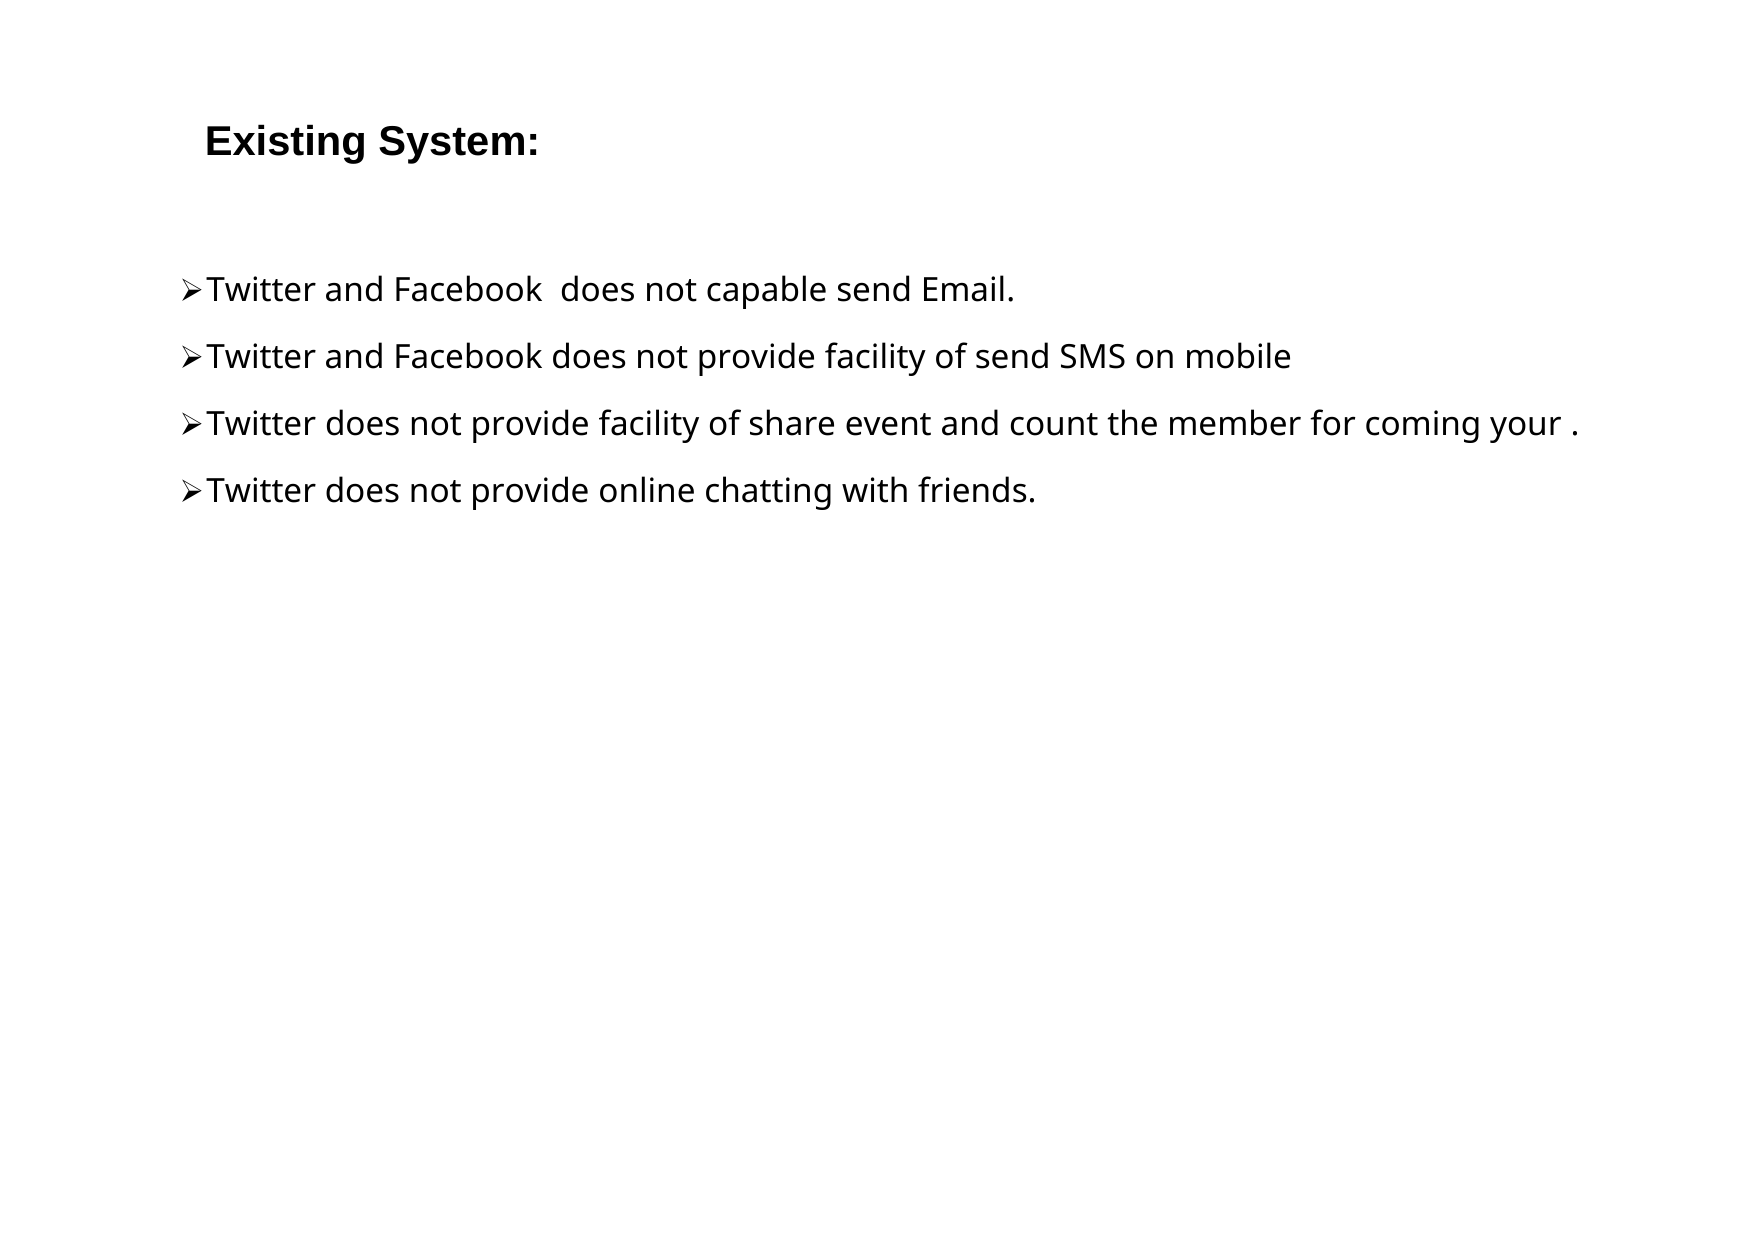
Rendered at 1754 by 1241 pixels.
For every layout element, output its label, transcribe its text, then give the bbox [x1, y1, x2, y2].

list Twitter and Facebook does not capable send Email. [179, 266, 1641, 311]
list Twitter does not provide facility of share event and count the member for coming your . [179, 400, 1641, 446]
list Twitter and Facebook does not provide facility of send SMS on mobile [179, 333, 1641, 378]
text Existing System: [204, 116, 1641, 164]
list Twitter does not provide online chatting with friends. [179, 467, 1641, 513]
